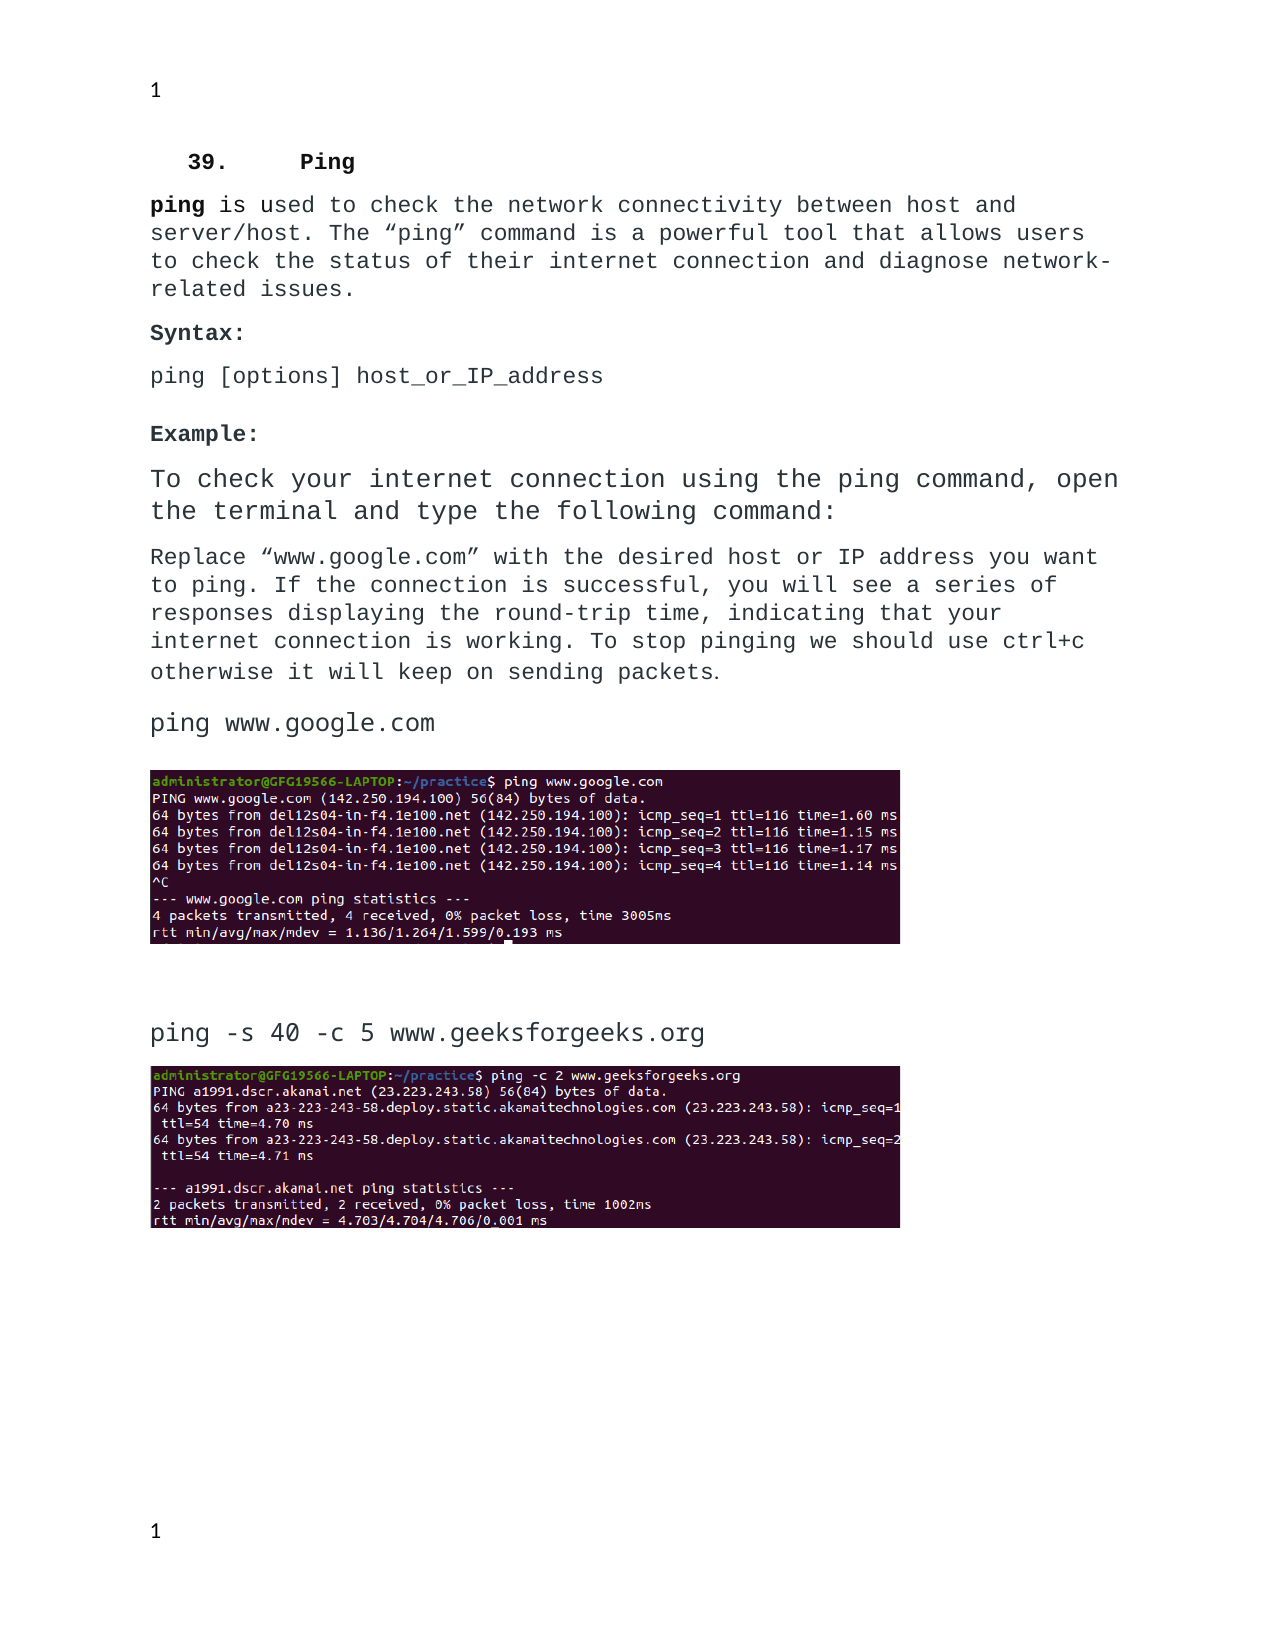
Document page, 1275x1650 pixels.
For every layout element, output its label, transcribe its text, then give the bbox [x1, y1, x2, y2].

text ping is used to check the network connectivity between host and server/host. The “ping” command is a powerful tool that allows users to check the status of their internet connection and diagnose network-related issues. [150, 193, 1125, 303]
picture [150, 1066, 901, 1228]
text ping [options] host_or_IP_address Example: [150, 364, 1125, 448]
text Syntax: [150, 321, 1125, 347]
text To check your internet connection using the ping command, open the terminal and type the following command: [150, 466, 1125, 527]
list Ping [187, 150, 1125, 176]
picture [150, 770, 901, 944]
text Replace “www.google.com” with the desired host or IP address you want to ping. If the connection is successful, you will see a series of responses displaying the round-trip time, indicating that your internet connection is working. To stop pinging we should use ctrl+c otherwise it will keep on sending packets. [150, 545, 1125, 686]
text ping -s 40 -c 5 www.geeksforgeeks.org [150, 1014, 1125, 1048]
